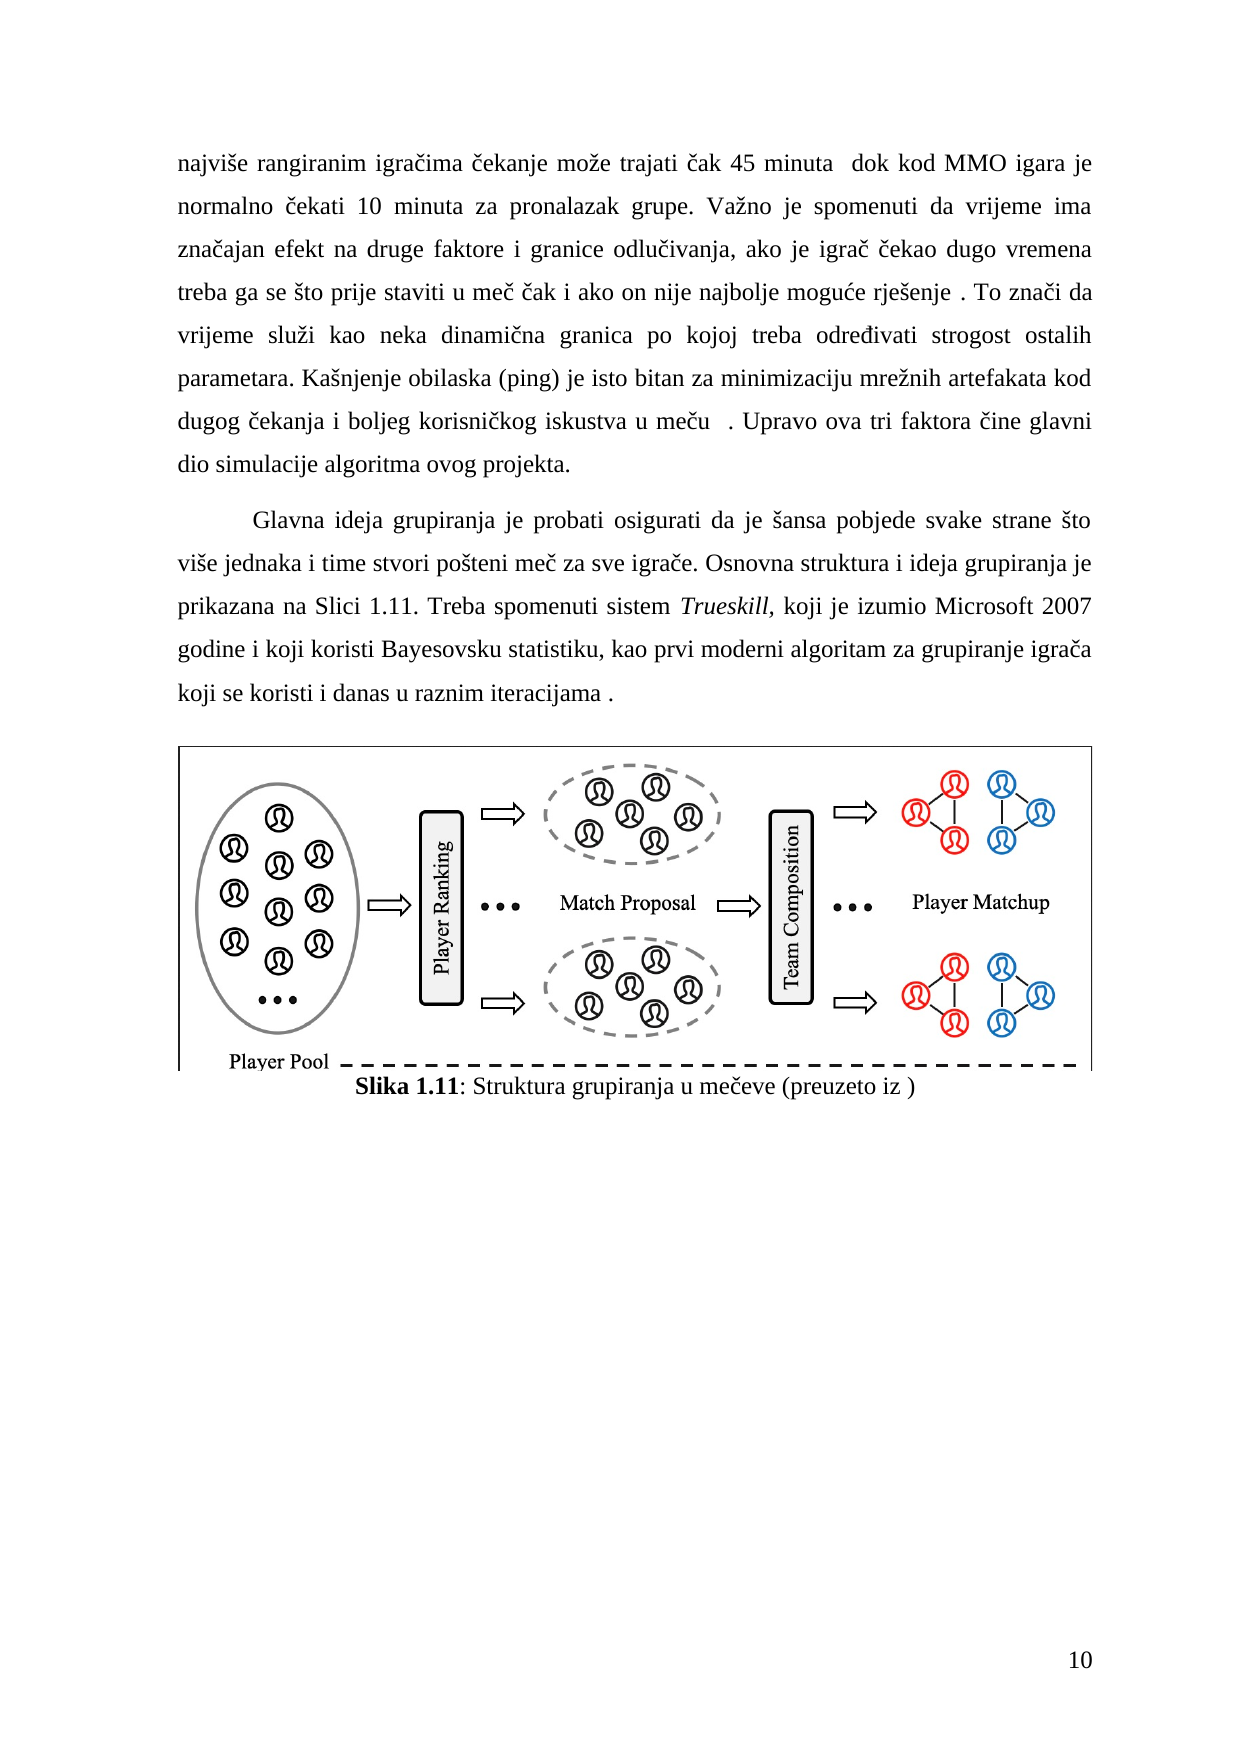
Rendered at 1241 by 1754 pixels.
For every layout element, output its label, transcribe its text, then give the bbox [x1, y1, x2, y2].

picture [178, 746, 1092, 1071]
text Glavna ideja grupiranja je probati osigurati da je šansa pobjede svake strane što više jednaka i time stvori pošteni meč za sve igrače. Osnovna struktura i ideja grupiranja je prikazana na Slici 1.11. Treba spomenuti sistem Trueskill, koji je izumio Microsoft 2007 godine i koji koristi Bayesovsku statistiku, kao prvi moderni algoritam za grupiranje igrača koji se koristi i danas u raznim iteracijama . [177, 505, 1092, 706]
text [177, 148, 1092, 478]
